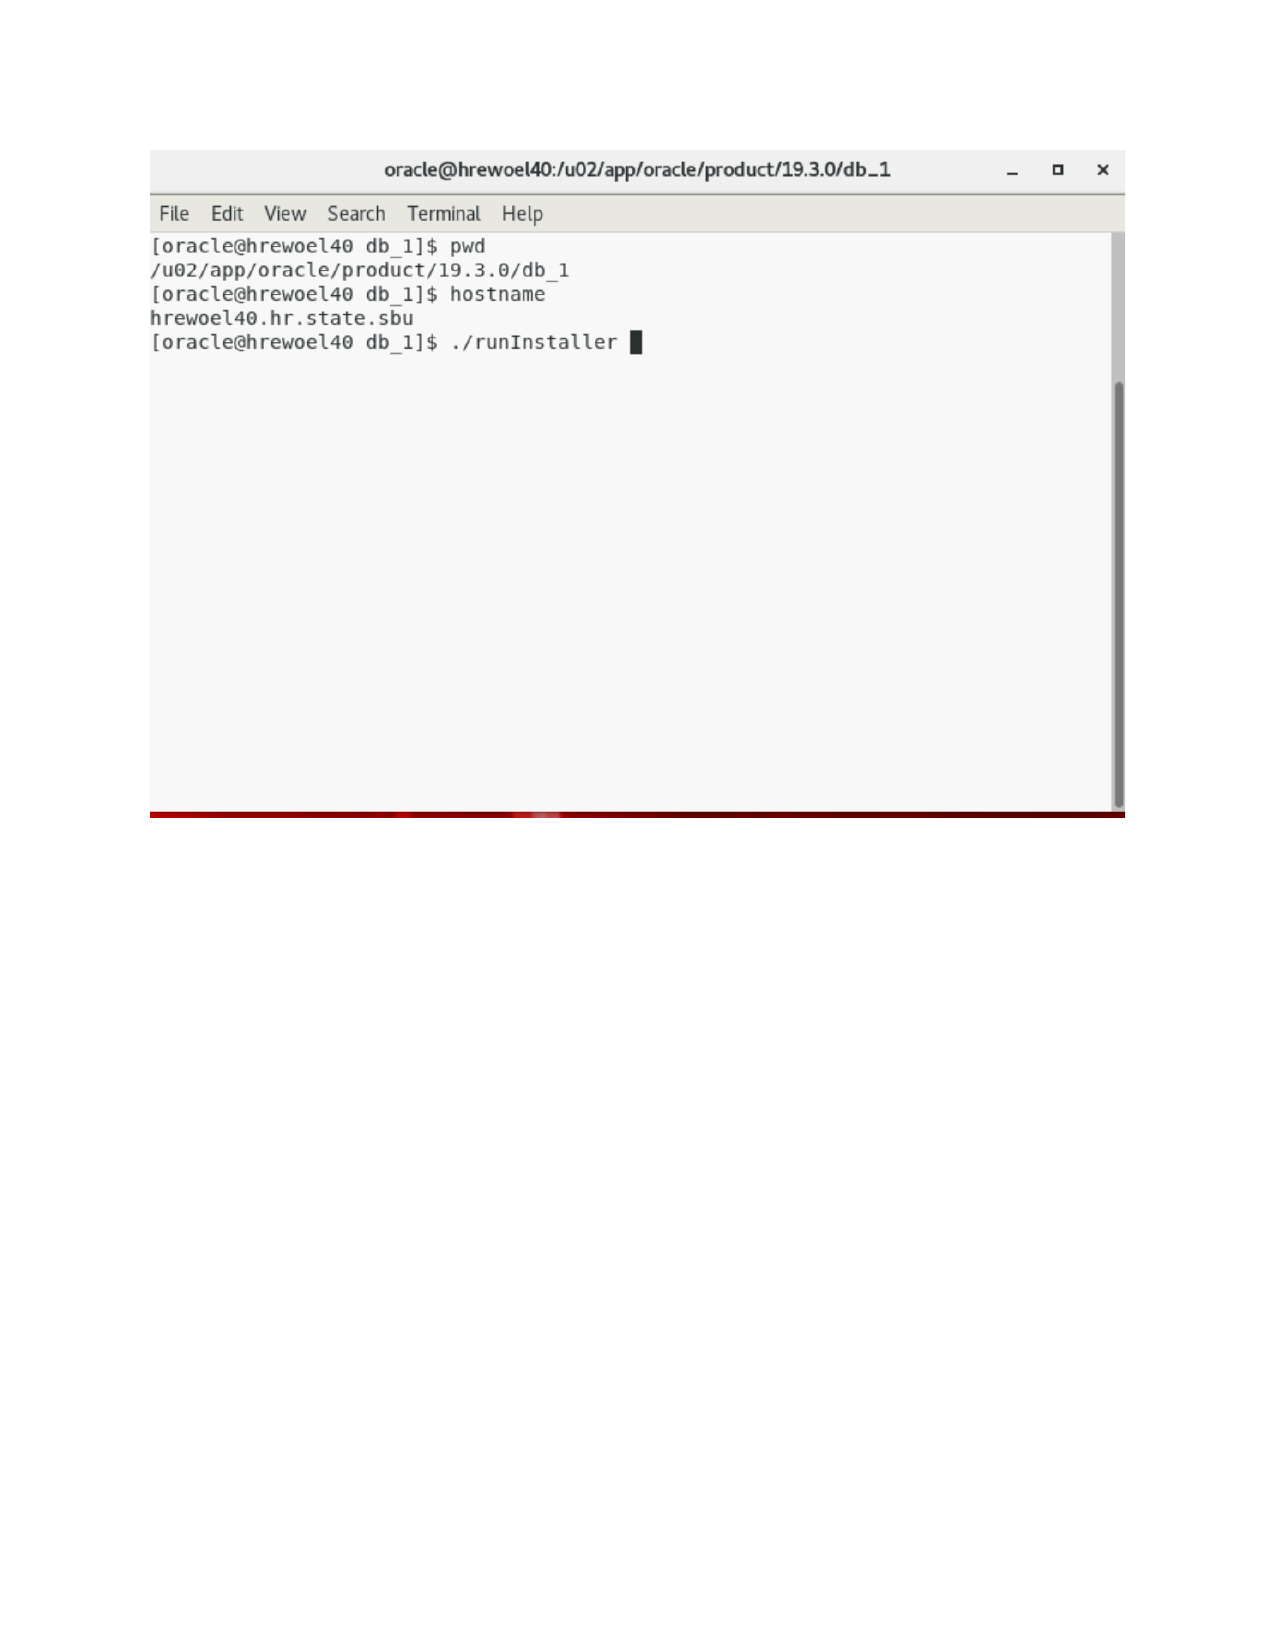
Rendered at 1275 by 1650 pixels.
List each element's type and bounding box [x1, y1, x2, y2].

picture [150, 150, 1125, 818]
